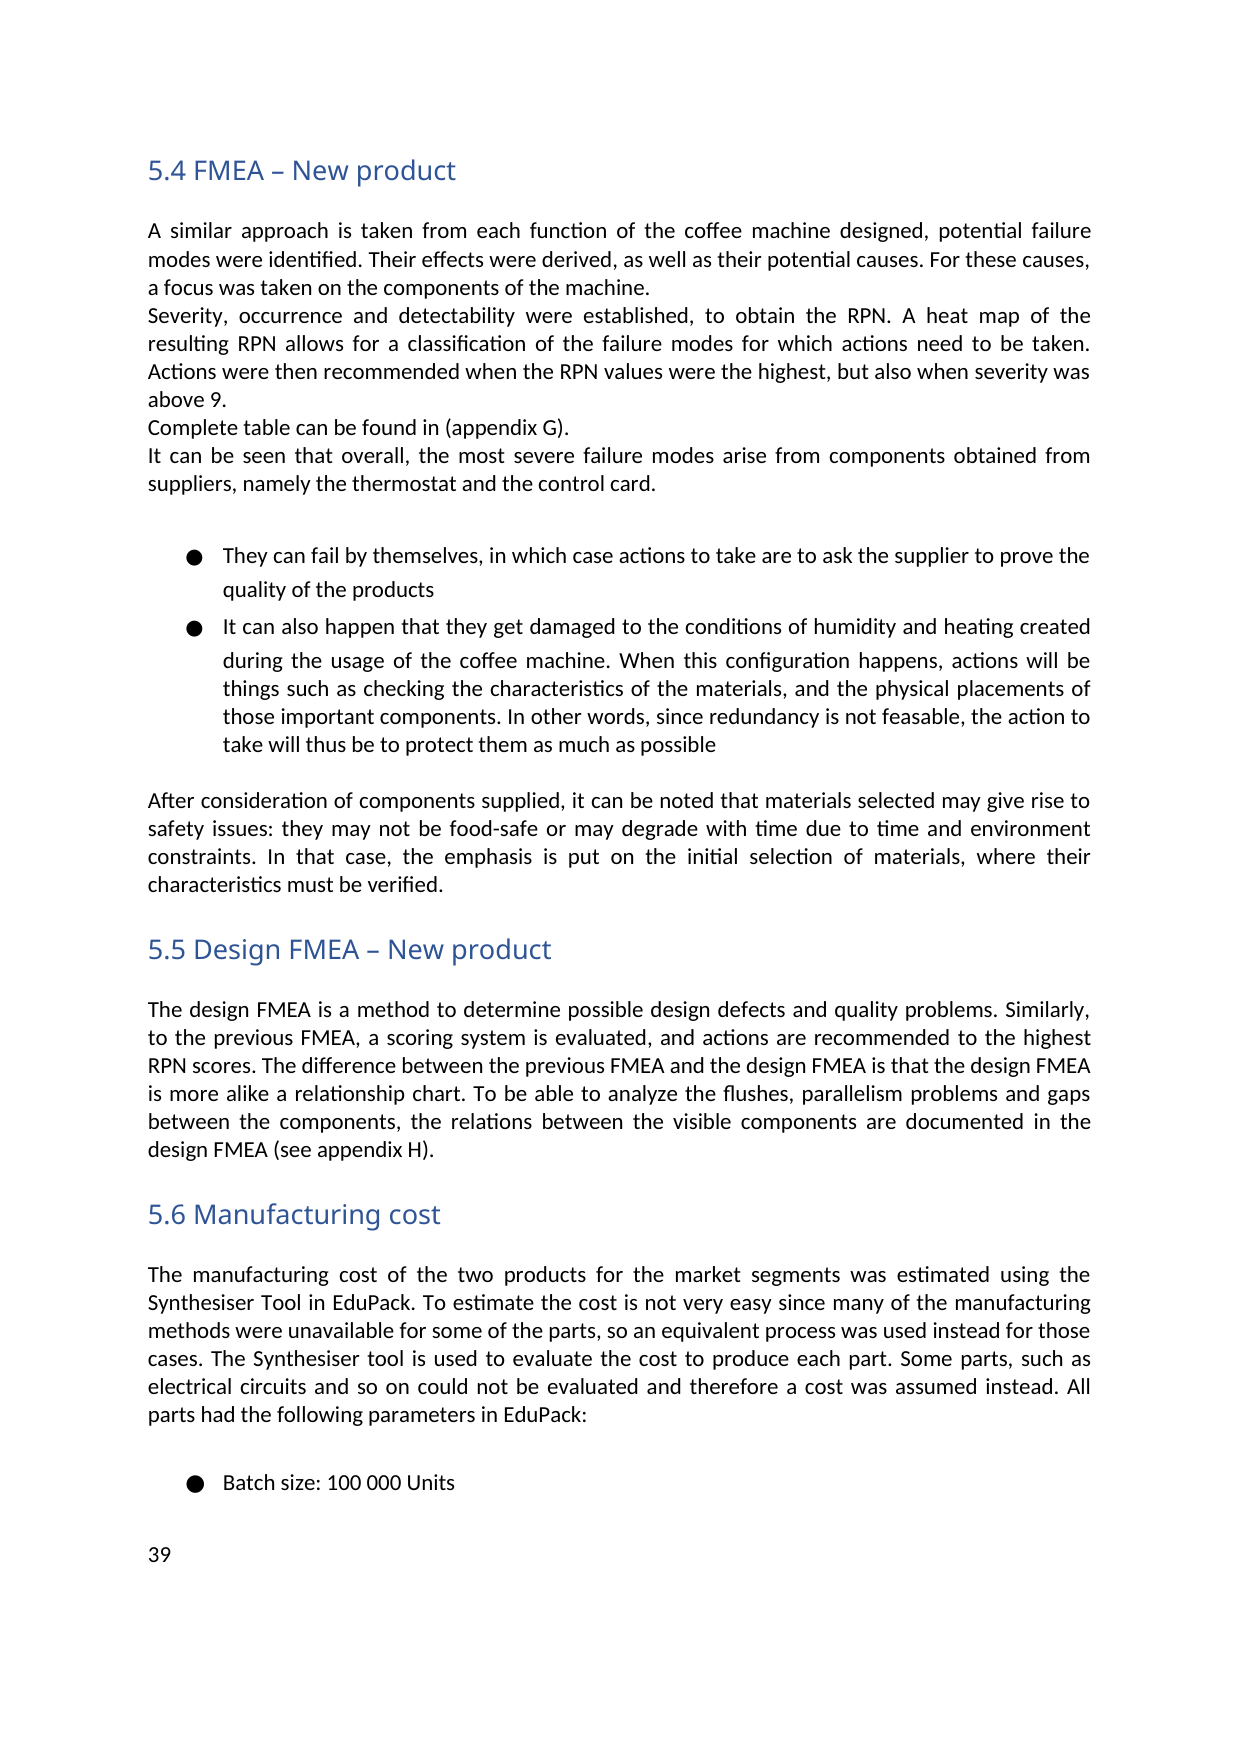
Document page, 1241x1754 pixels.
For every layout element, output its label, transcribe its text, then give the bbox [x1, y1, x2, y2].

list They can fail by themselves, in which case actions to take are to ask the supplier to prove the quality of the products [185, 532, 1093, 603]
list It can also happen that they get damaged to the conditions of humidity and heating created during the usage of the coffee machine. When this configuration happens, actions will be things such as checking the characteristics of the materials, and the physical placements of those important components. In other words, since redundancy is not feasable, the action to take will thus be to protect them as much as possible [185, 603, 1093, 758]
text Complete table can be found in (appendix G). [148, 413, 1093, 441]
subtitle 5.6 Manufacturing cost [148, 1196, 1093, 1232]
text After consideration of components supplied, it can be noted that materials selected may give rise to safety issues: they may not be food-safe or may degrade with time due to time and environment constraints. In that case, the emphasis is put on the initial selection of materials, where their characteristics must be verified. [148, 786, 1093, 898]
text A similar approach is taken from each function of the coffee machine designed, potential failure modes were identified. Their effects were derived, as well as their potential causes. For these causes, a focus was taken on the components of the machine. [148, 217, 1093, 301]
text Severity, occurrence and detectability were established, to obtain the RPN. A heat map of the resulting RPN allows for a classification of the failure modes for which actions need to be taken. Actions were then recommended when the RPN values were the highest, but also when severity was above 9. [148, 301, 1093, 413]
subtitle 5.4 FMEA – New product [148, 152, 1093, 189]
text It can be seen that overall, the most severe failure modes arise from components obtained from suppliers, namely the thermostat and the control card. [148, 441, 1093, 497]
subtitle 5.5 Design FMEA – New product [148, 930, 1093, 967]
text The design FMEA is a method to determine possible design defects and quality problems. Similarly, to the previous FMEA, a scoring system is evaluated, and actions are recommended to the highest RPN scores. The difference between the previous FMEA and the design FMEA is that the design FMEA is more alike a relationship chart. To be able to analyze the flushes, parallelism problems and gaps between the components, the relations between the visible components are documented in the design FMEA (see appendix H). [148, 995, 1093, 1163]
list Batch size: 100 000 Units [185, 1457, 1093, 1503]
text The manufacturing cost of the two products for the market segments was estimated using the Synthesiser Tool in EduPack. To estimate the cost is not very easy since many of the manufacturing methods were unavailable for some of the parts, so an equivalent process was used instead for those cases. The Synthesiser tool is used to evaluate the cost to produce each part. Some parts, such as electrical circuits and so on could not be evaluated and therefore a cost was assumed instead. All parts had the following parameters in EduPack: [148, 1260, 1093, 1428]
